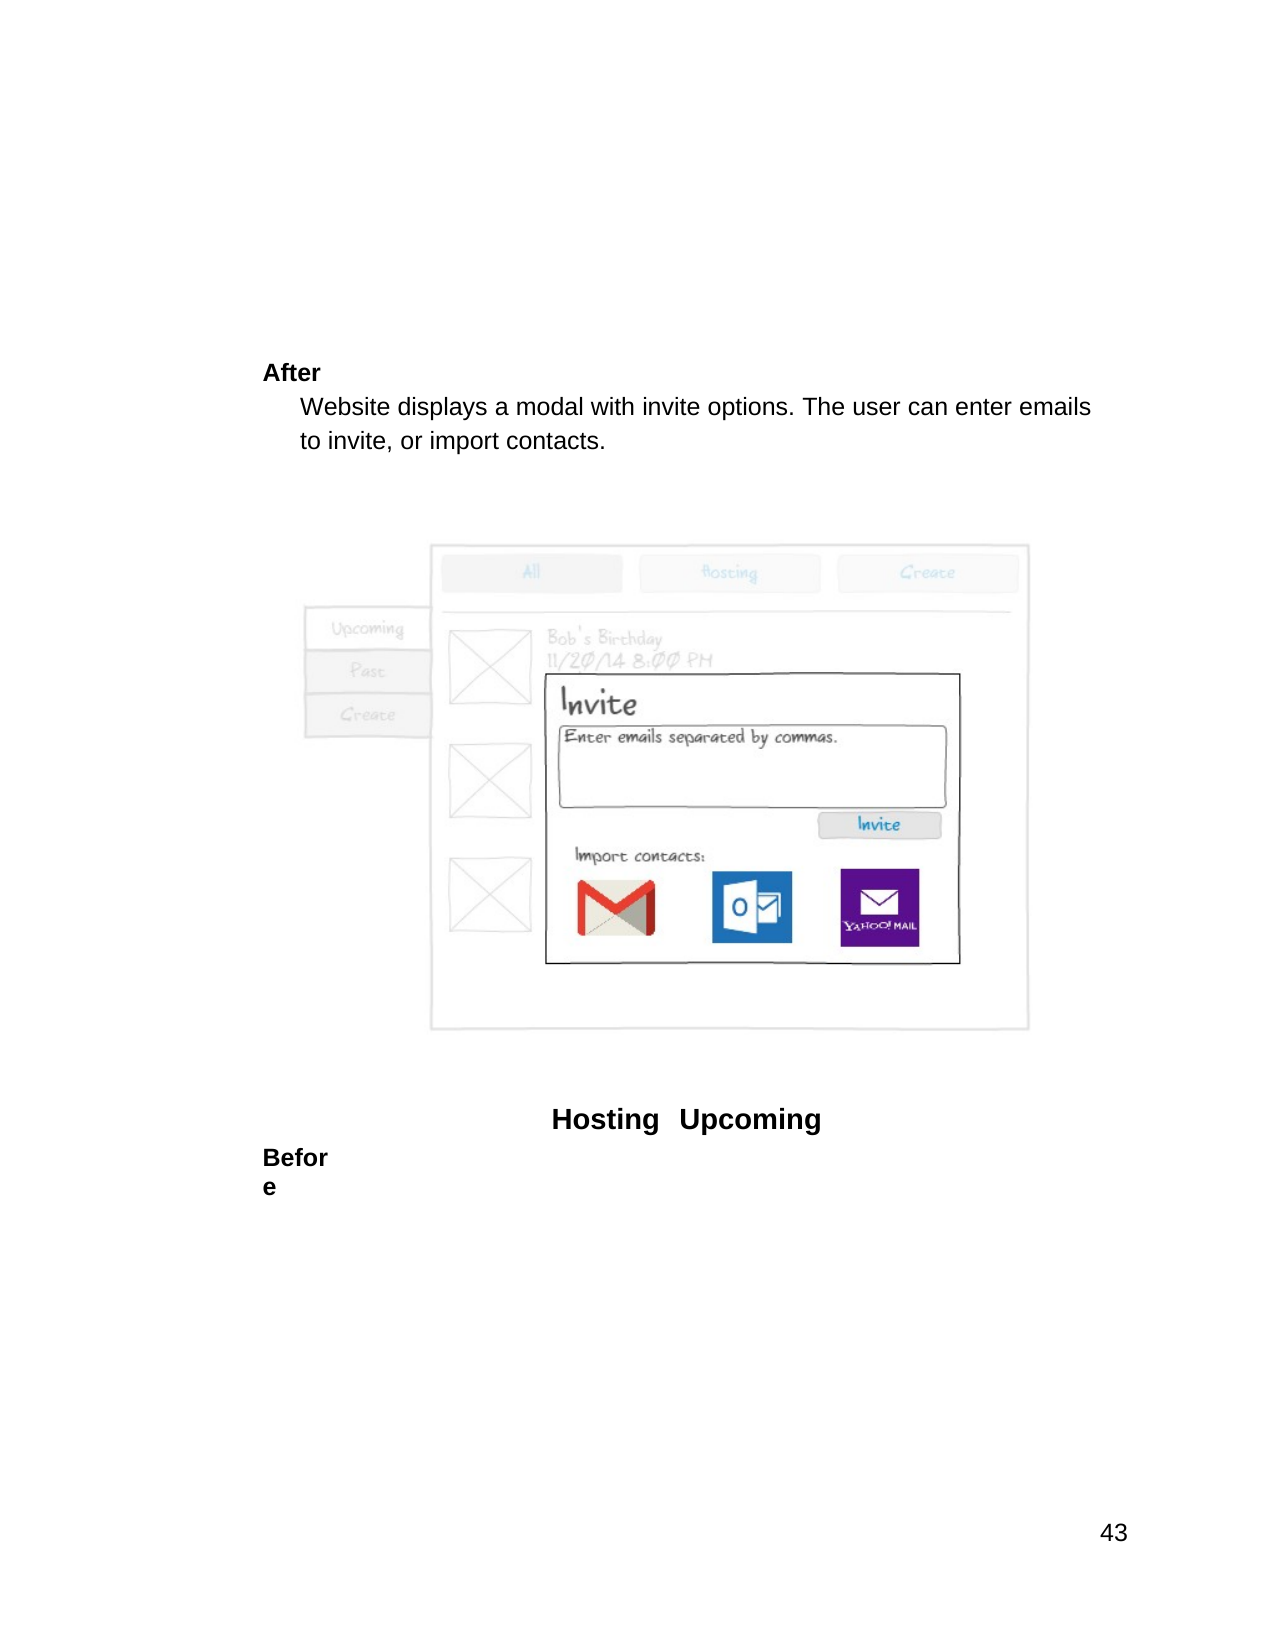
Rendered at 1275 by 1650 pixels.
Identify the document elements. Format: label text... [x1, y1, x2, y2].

text Hosting ­ Upcoming [551, 1102, 1137, 1135]
picture [265, 531, 1059, 1057]
subtitle After [262, 358, 1137, 387]
text Website displays a modal with invite options. The user can enter emails to invite, or import contacts. [300, 392, 1118, 455]
subtitle Before [262, 1143, 342, 1201]
